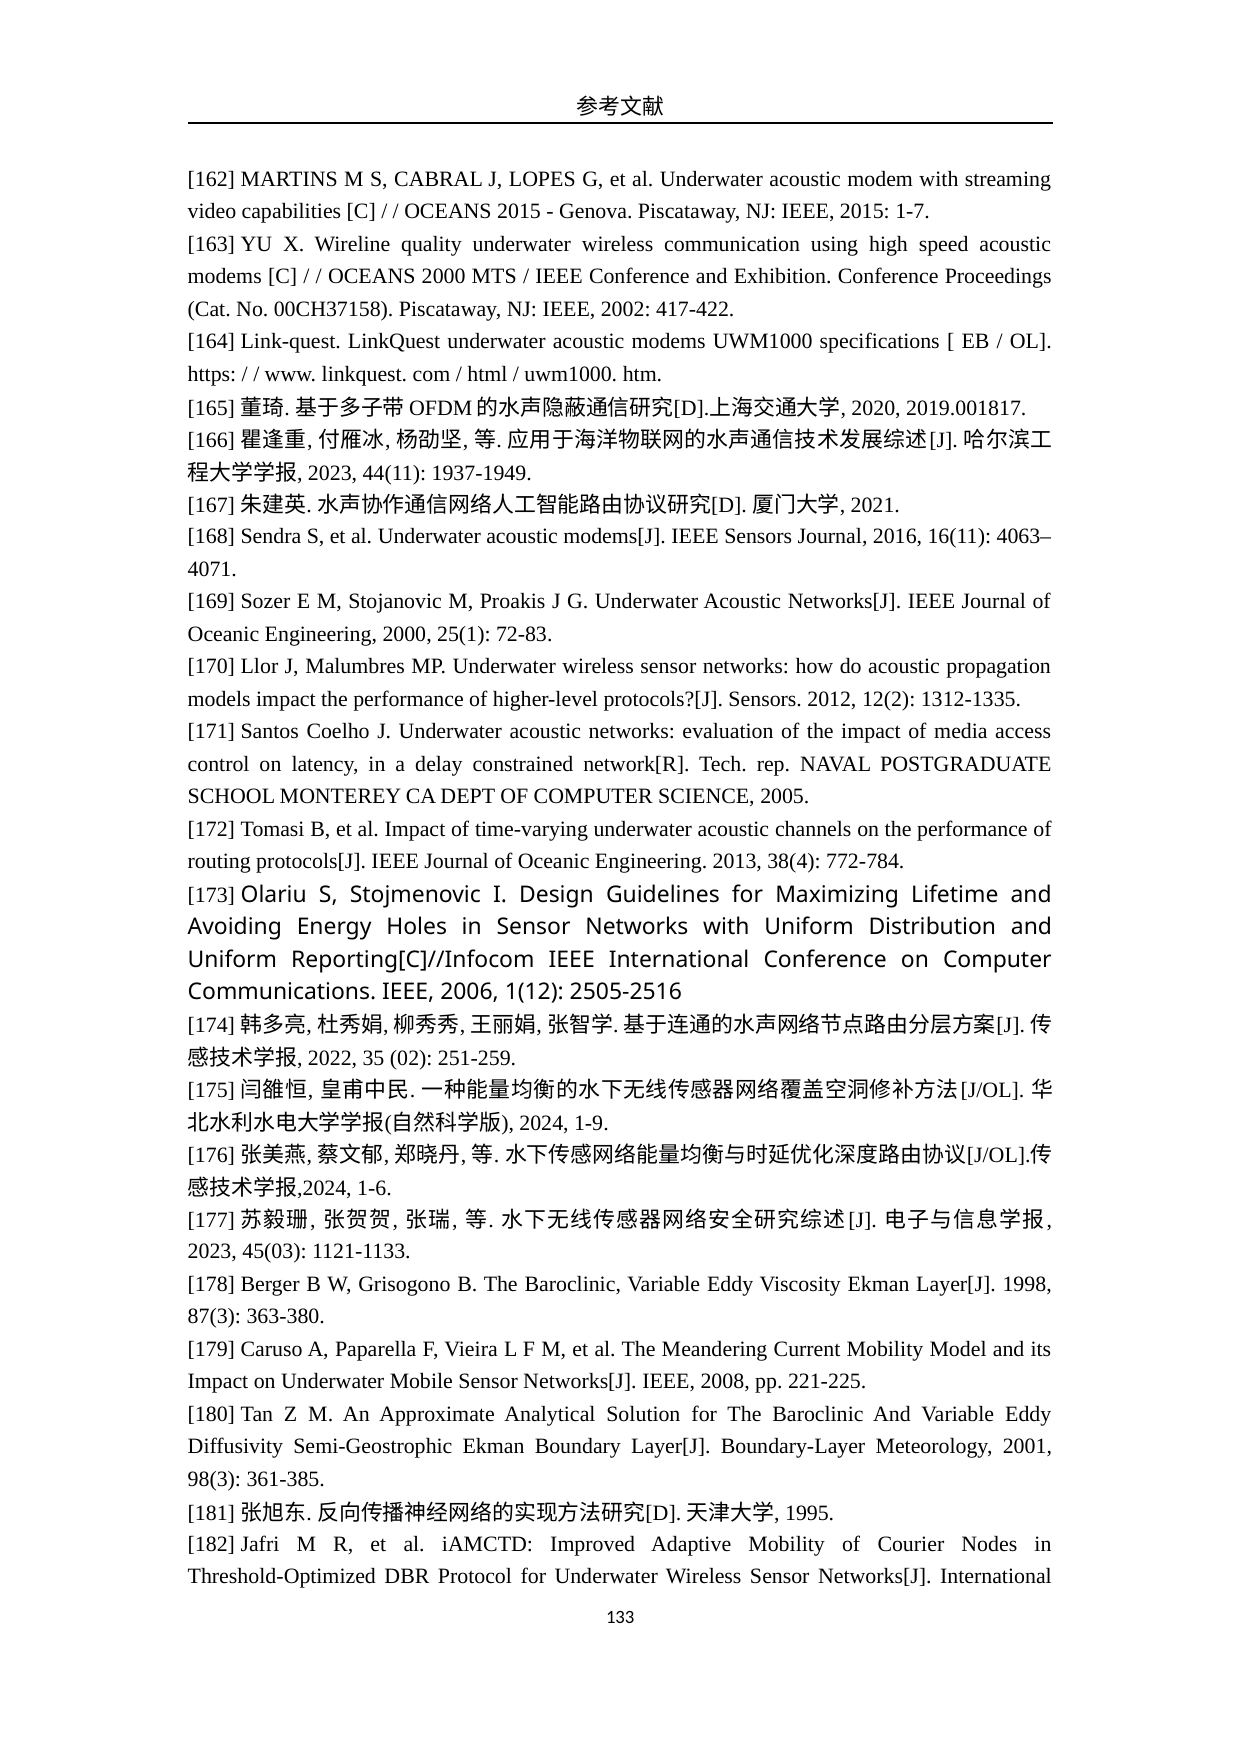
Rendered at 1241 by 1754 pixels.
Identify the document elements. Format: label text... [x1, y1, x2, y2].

list Tan Z M. An Approximate Analytical Solution for The Baroclinic And Variable Eddy Diffusivity Semi-Geostrophic Ekman Boundary Layer[J]. Boundary-Layer Meteorology, 2001, 98(3): 361-385. [187, 1397, 1053, 1494]
list YU X. Wireline quality underwater wireless communication using high speed acoustic modems [C] / / OCEANS 2000 MTS / IEEE Conference and Exhibition. Conference Proceedings (Cat. No. 00CH37158). Piscataway, NJ: IEEE, 2002: 417-422. [187, 227, 1053, 324]
list 韩多亮, 杜秀娟, 柳秀秀, 王丽娟, 张智学. 基于连通的水声网络节点路由分层方案[J]. 传感技术学报, 2022, 35 (02): 251-259. [187, 1007, 1053, 1072]
list Tomasi B, et al. Impact of time-varying underwater acoustic channels on the performance of routing protocols[J]. IEEE Journal of Oceanic Engineering. 2013, 38(4): 772-784. [187, 812, 1053, 877]
list 朱建英. 水声协作通信网络人工智能路由协议研究[D]. 厦门大学, 2021. [187, 487, 1053, 519]
list Olariu S, Stojmenovic I. Design Guidelines for Maximizing Lifetime and Avoiding Energy Holes in Sensor Networks with Uniform Distribution and Uniform Reporting[C]//Infocom IEEE International Conference on Computer Communications. IEEE, 2006, 1(12): 2505-2516 [187, 877, 1053, 1007]
list Santos Coelho J. Underwater acoustic networks: evaluation of the impact of media access control on latency, in a delay constrained network[R]. Tech. rep. NAVAL POSTGRADUATE SCHOOL MONTEREY CA DEPT OF COMPUTER SCIENCE, 2005. [187, 714, 1053, 812]
list 闫雒恒, 皇甫中民. 一种能量均衡的水下无线传感器网络覆盖空洞修补方法[J/OL]. 华北水利水电大学学报(自然科学版), 2024, 1-9. [187, 1072, 1053, 1137]
list 董琦. 基于多子带OFDM的水声隐蔽通信研究[D].上海交通大学, 2020, 2019.001817. [187, 389, 1053, 422]
list Link-quest. LinkQuest underwater acoustic modems UWM1000 specifications [ EB / OL]. https: / / www. linkquest. com / html / uwm1000. htm. [187, 324, 1053, 389]
list Caruso A, Paparella F, Vieira L F M, et al. The Meandering Current Mobility Model and its Impact on Underwater Mobile Sensor Networks[J]. IEEE, 2008, pp. 221-225. [187, 1332, 1053, 1397]
list 瞿逢重, 付雁冰, 杨劭坚, 等. 应用于海洋物联网的水声通信技术发展综述[J]. 哈尔滨工程大学学报, 2023, 44(11): 1937-1949. [187, 422, 1053, 487]
list 苏毅珊, 张贺贺, 张瑞, 等. 水下无线传感器网络安全研究综述[J]. 电子与信息学报, 2023, 45(03): 1121-1133. [187, 1202, 1053, 1267]
list Llor J, Malumbres MP. Underwater wireless sensor networks: how do acoustic propagation models impact the performance of higher-level protocols?[J]. Sensors. 2012, 12(2): 1312-1335. [187, 649, 1053, 714]
list Berger B W, Grisogono B. The Baroclinic, Variable Eddy Viscosity Ekman Layer[J]. 1998, 87(3): 363-380. [187, 1267, 1053, 1332]
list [187, 1527, 1053, 1592]
list Sendra S, et al. Underwater acoustic modems[J]. IEEE Sensors Journal, 2016, 16(11): 4063–4071. [187, 519, 1053, 584]
list MARTINS M S, CABRAL J, LOPES G, et al. Underwater acoustic modem with streaming video capabilities [C] / / OCEANS 2015 - Genova. Piscataway, NJ: IEEE, 2015: 1-7. [187, 162, 1053, 227]
list Sozer E M, Stojanovic M, Proakis J G. Underwater Acoustic Networks[J]. IEEE Journal of Oceanic Engineering, 2000, 25(1): 72-83. [187, 584, 1053, 649]
list 张旭东. 反向传播神经网络的实现方法研究[D]. 天津大学, 1995. [187, 1494, 1053, 1527]
list 张美燕, 蔡文郁, 郑晓丹, 等. 水下传感网络能量均衡与时延优化深度路由协议[J/OL].传感技术学报,2024, 1-6. [187, 1137, 1053, 1202]
